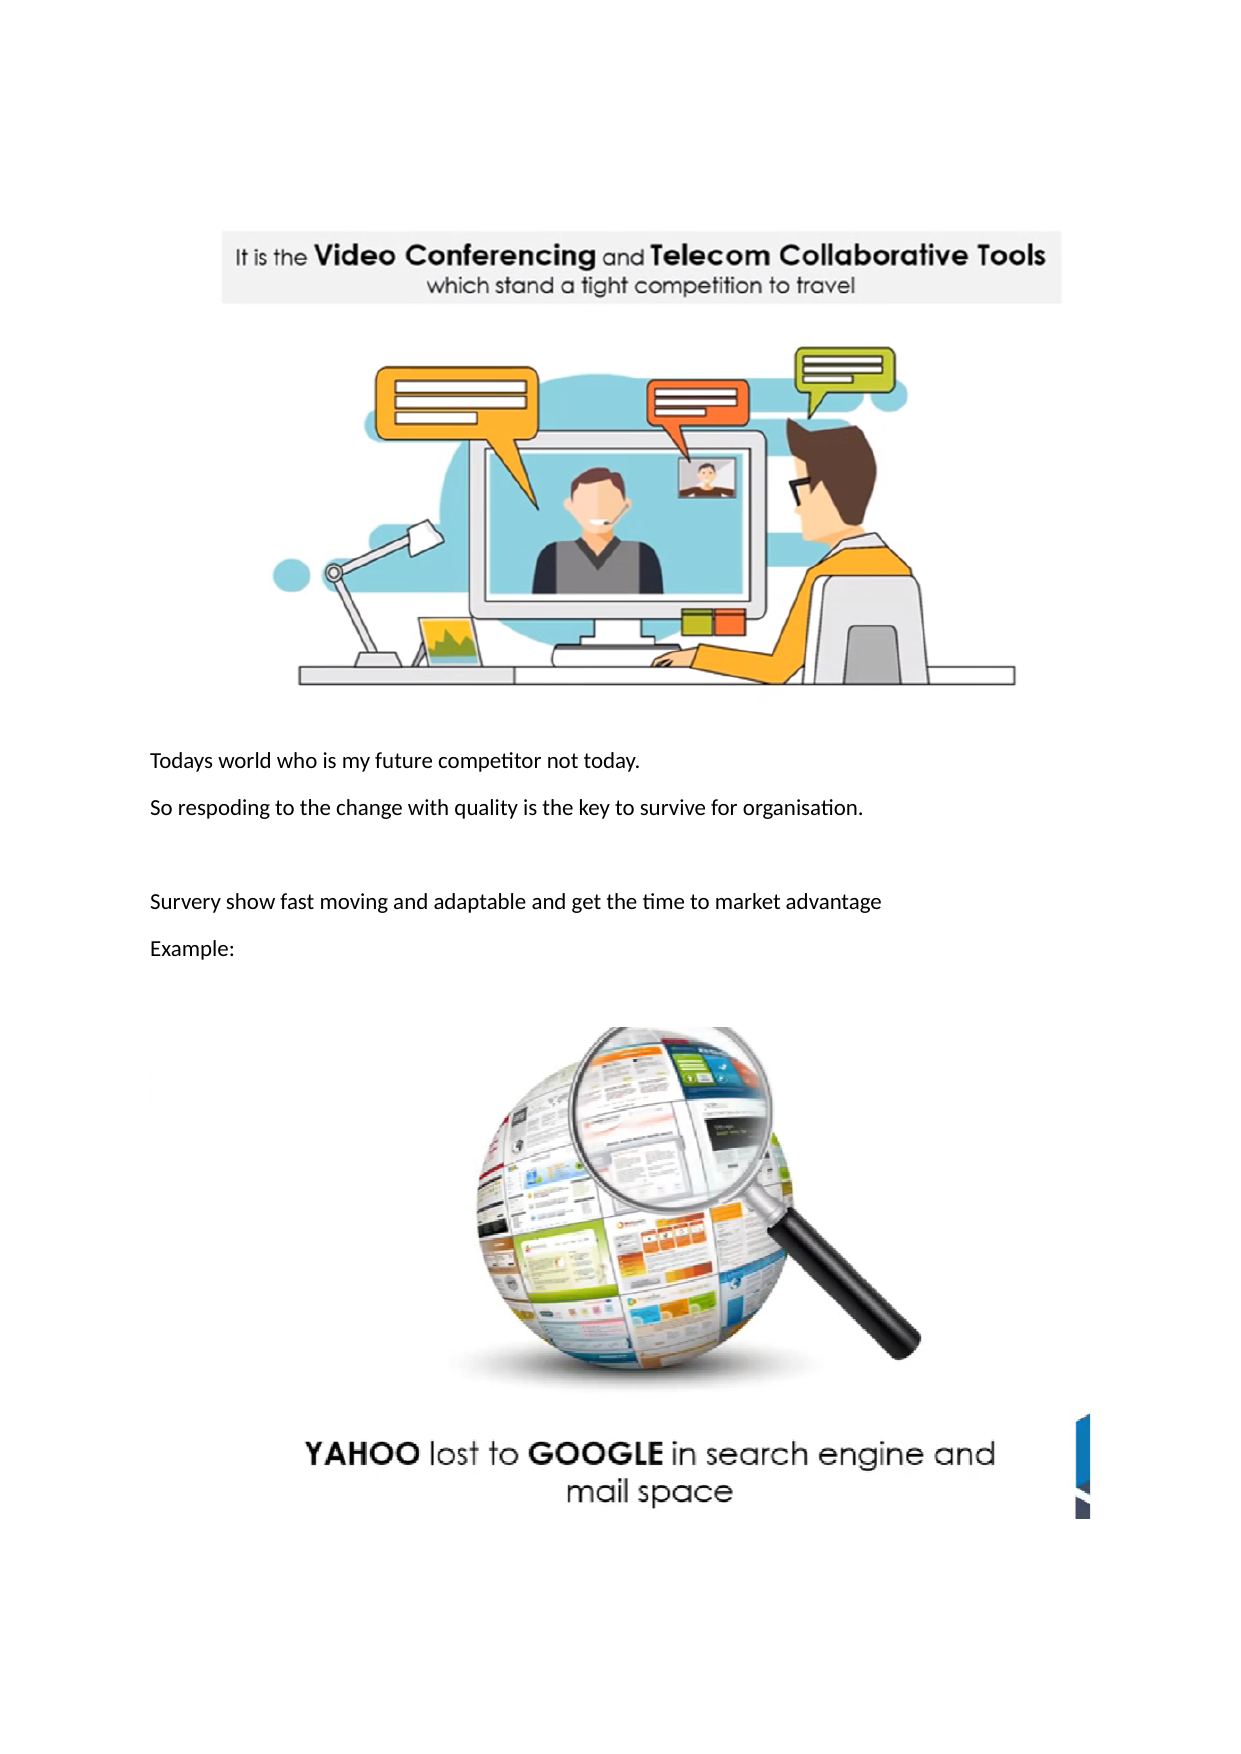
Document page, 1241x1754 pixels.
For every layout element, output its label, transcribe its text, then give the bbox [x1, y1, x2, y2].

text So respoding to the change with quality is the key to survive for organisation. [150, 793, 1090, 821]
text Survery show fast moving and adaptable and get the time to market advantage [150, 887, 1090, 915]
picture [150, 150, 1075, 728]
text Todays world who is my future competitor not today. [150, 747, 1090, 774]
picture [150, 1027, 1091, 1519]
text Example: [150, 934, 1090, 962]
